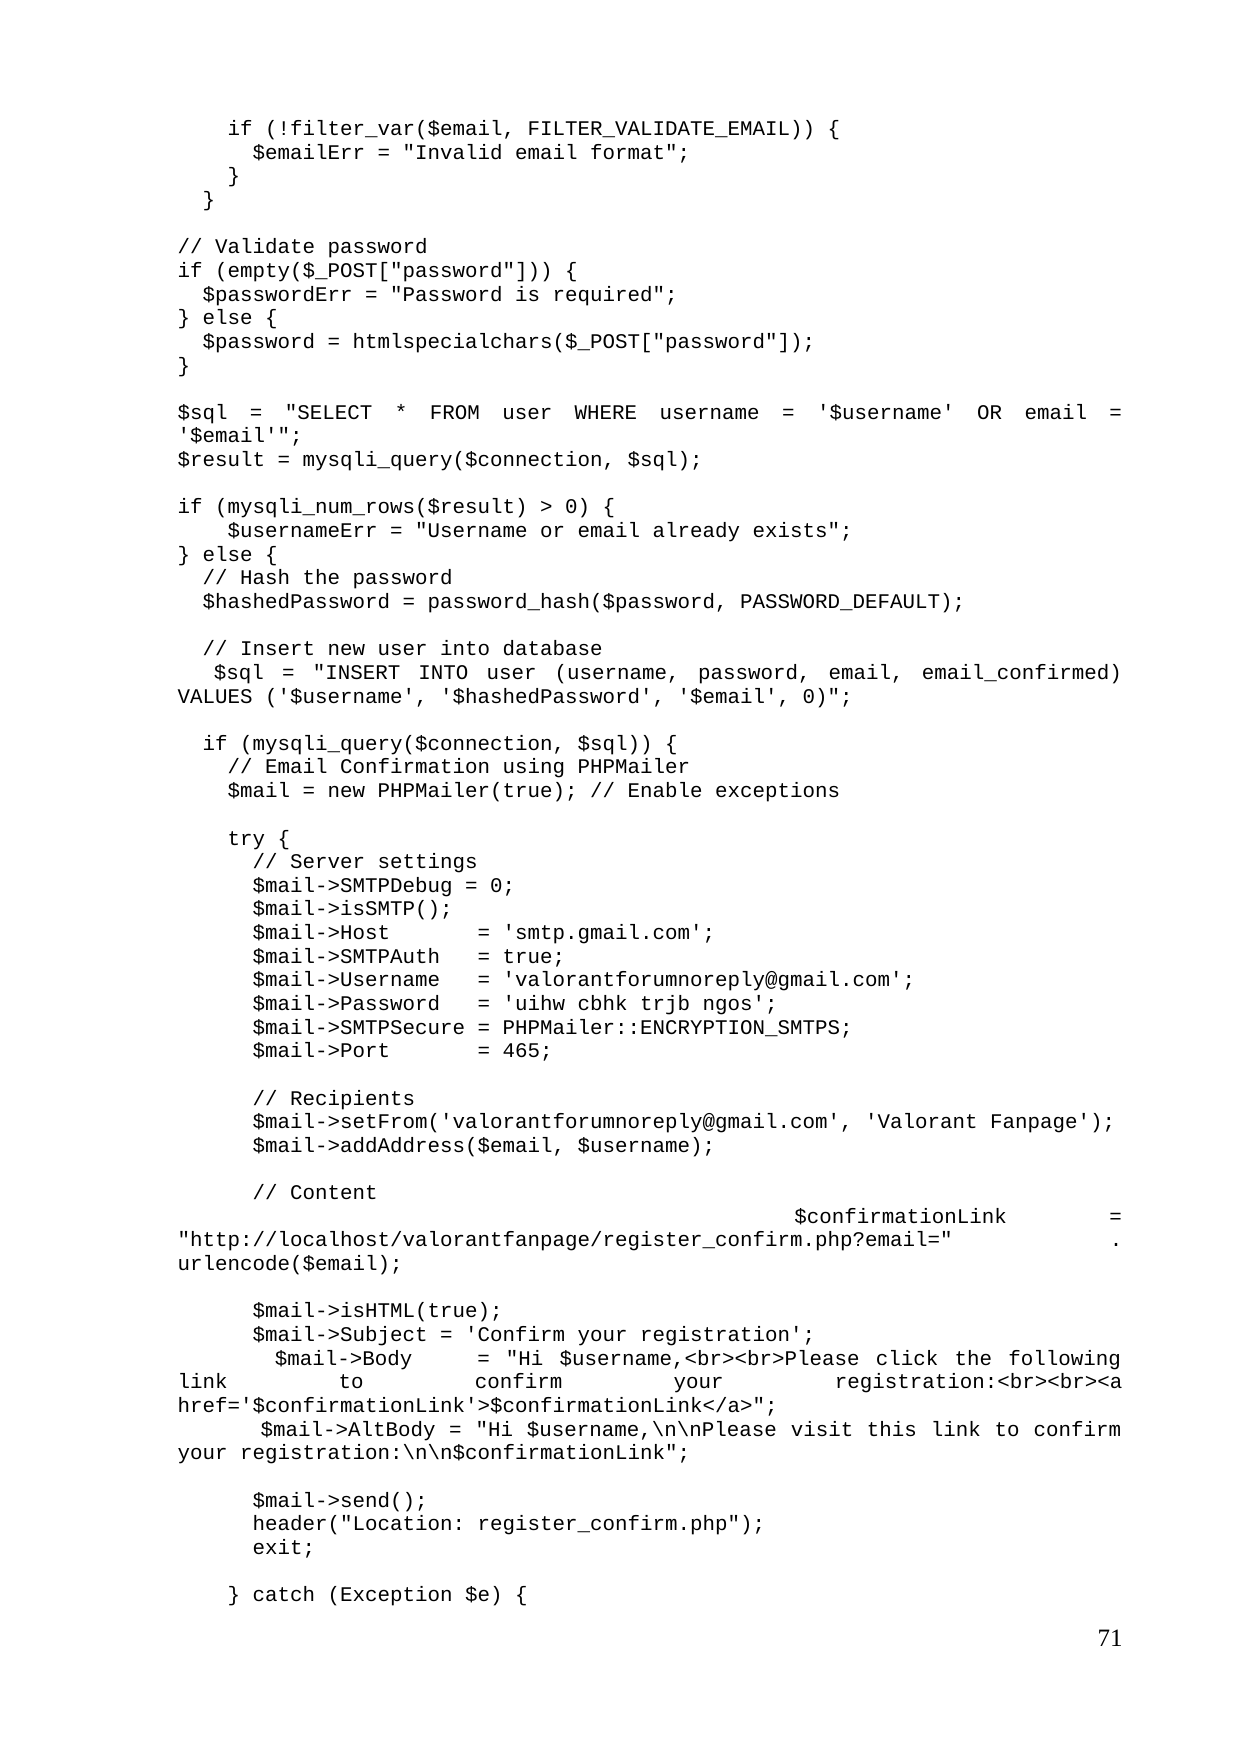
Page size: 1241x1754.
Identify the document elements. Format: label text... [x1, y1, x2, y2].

text // Content [177, 1182, 1122, 1206]
text $mail->isHTML(true); [177, 1300, 1122, 1324]
text } else { [177, 307, 1122, 331]
text $mail->setFrom('valorantforumnoreply@gmail.com', 'Valorant Fanpage'); [177, 1111, 1122, 1135]
text // Email Confirmation using PHPMailer [177, 757, 1122, 780]
text } catch (Exception $e) { [177, 1584, 1122, 1608]
text $mail->addAddress($email, $username); [177, 1135, 1122, 1158]
text } [177, 189, 1122, 213]
text // Server settings [177, 851, 1122, 875]
text } [177, 354, 1122, 378]
text $mail->Body = "Hi $username,<br><br>Please click the following link to confirm your registration:<br><br><a href='$confirmationLink'>$confirmationLink</a>"; [177, 1348, 1122, 1419]
text $sql = "INSERT INTO user (username, password, email, email_confirmed) VALUES ('$username', '$hashedPassword', '$email', 0)"; [177, 662, 1122, 709]
text $passwordErr = "Password is required"; [177, 284, 1122, 307]
text $mail->SMTPSecure = PHPMailer::ENCRYPTION_SMTPS; [177, 1017, 1122, 1040]
text $mail->send(); [177, 1489, 1122, 1513]
text $mail->Host = 'smtp.gmail.com'; [177, 922, 1122, 946]
text $result = mysqli_query($connection, $sql); [177, 449, 1122, 473]
text if (!filter_var($email, FILTER_VALIDATE_EMAIL)) { [177, 118, 1122, 142]
text $mail->AltBody = "Hi $username,\n\nPlease visit this link to confirm your registration:\n\n$confirmationLink"; [177, 1419, 1122, 1466]
text if (mysqli_query($connection, $sql)) { [177, 733, 1122, 757]
text // Insert new user into database [177, 638, 1122, 662]
text $confirmationLink = "http://localhost/valorantfanpage/register_confirm.php?email=" . urlencode($email); [177, 1206, 1122, 1277]
text $mail->Port = 465; [177, 1040, 1122, 1064]
text // Validate password [177, 236, 1122, 260]
text $sql = "SELECT * FROM user WHERE username = '$username' OR email = '$email'"; [177, 402, 1122, 449]
text $mail->Password = 'uihw cbhk trjb ngos'; [177, 993, 1122, 1017]
text if (empty($_POST["password"])) { [177, 260, 1122, 284]
text } else { [177, 544, 1122, 567]
text $usernameErr = "Username or email already exists"; [177, 520, 1122, 544]
text $password = htmlspecialchars($_POST["password"]); [177, 331, 1122, 354]
text try { [177, 827, 1122, 851]
text // Hash the password [177, 567, 1122, 591]
text // Recipients [177, 1088, 1122, 1111]
text if (mysqli_num_rows($result) > 0) { [177, 496, 1122, 520]
text exit; [177, 1537, 1122, 1561]
text $mail->SMTPDebug = 0; [177, 875, 1122, 898]
text $mail->Subject = 'Confirm your registration'; [177, 1324, 1122, 1348]
text } [177, 165, 1122, 189]
text $mail = new PHPMailer(true); // Enable exceptions [177, 780, 1122, 804]
text $mail->Username = 'valorantforumnoreply@gmail.com'; [177, 969, 1122, 993]
text $emailErr = "Invalid email format"; [177, 142, 1122, 165]
text $hashedPassword = password_hash($password, PASSWORD_DEFAULT); [177, 591, 1122, 615]
text $mail->SMTPAuth = true; [177, 946, 1122, 969]
text header("Location: register_confirm.php"); [177, 1513, 1122, 1537]
text $mail->isSMTP(); [177, 898, 1122, 922]
